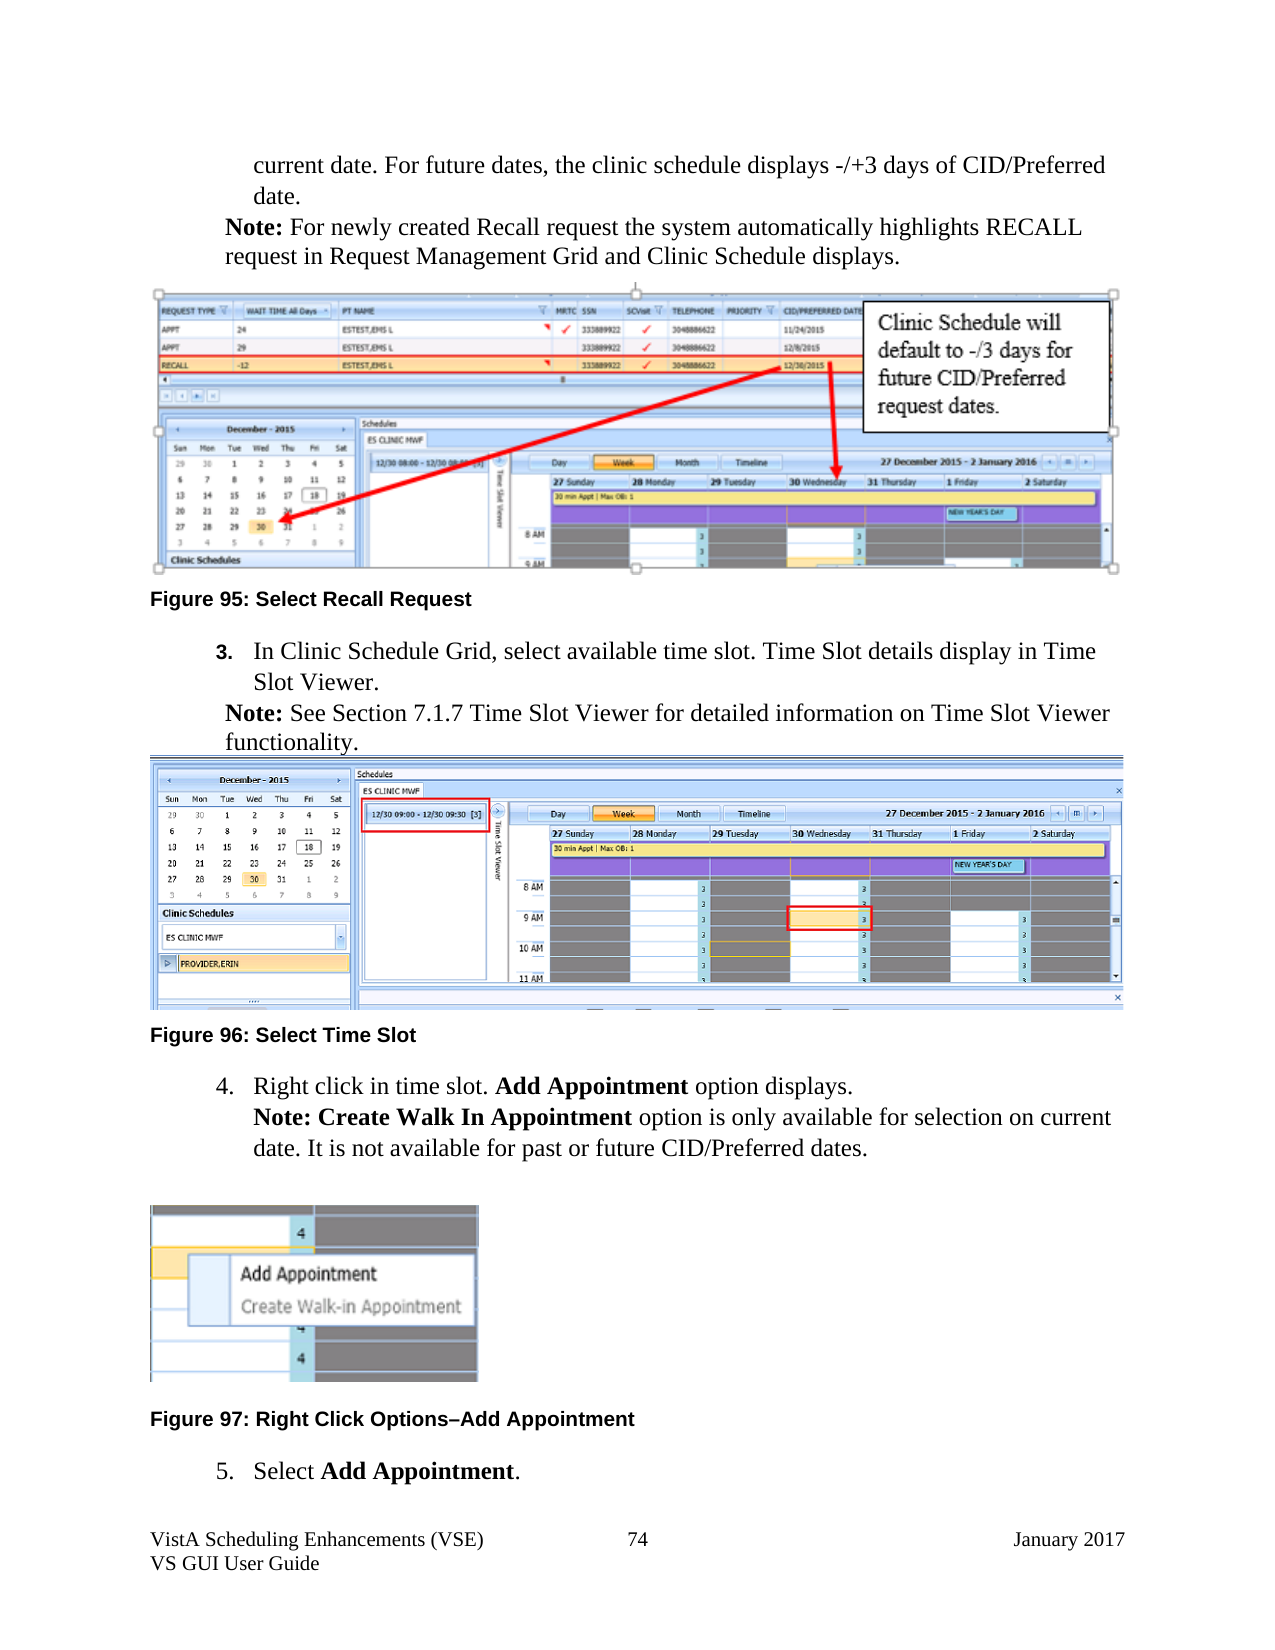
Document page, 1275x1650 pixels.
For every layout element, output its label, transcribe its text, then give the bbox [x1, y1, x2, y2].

list Right click in time slot. Add Appointment option displays. Note: Create Walk In Appointment option is only available for selection on current date. It is not available for past or future CID/Preferred dates. [216, 1071, 1125, 1162]
picture [150, 282, 1125, 575]
text Figure 97: Right Click Options–Add Appointment [150, 1407, 1125, 1431]
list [216, 150, 1125, 210]
text Figure 96: Select Time Slot [150, 1022, 1125, 1046]
list Select Add Appointment. [216, 1456, 1125, 1484]
picture [150, 1205, 479, 1382]
text Figure 95: Select Recall Request [150, 587, 1125, 611]
list In Clinic Schedule Grid, select available time slot. Time Slot details display in Time Slot Viewer. [216, 636, 1125, 696]
text Note: For newly created Recall request the system automatically highlights RECALL request in Request Management Grid and Clinic Schedule displays. [225, 212, 1125, 269]
text Note: See Section 7.1.7 Time Slot Viewer for detailed information on Time Slot Viewer functionality. [225, 698, 1125, 755]
picture [150, 755, 1124, 1010]
